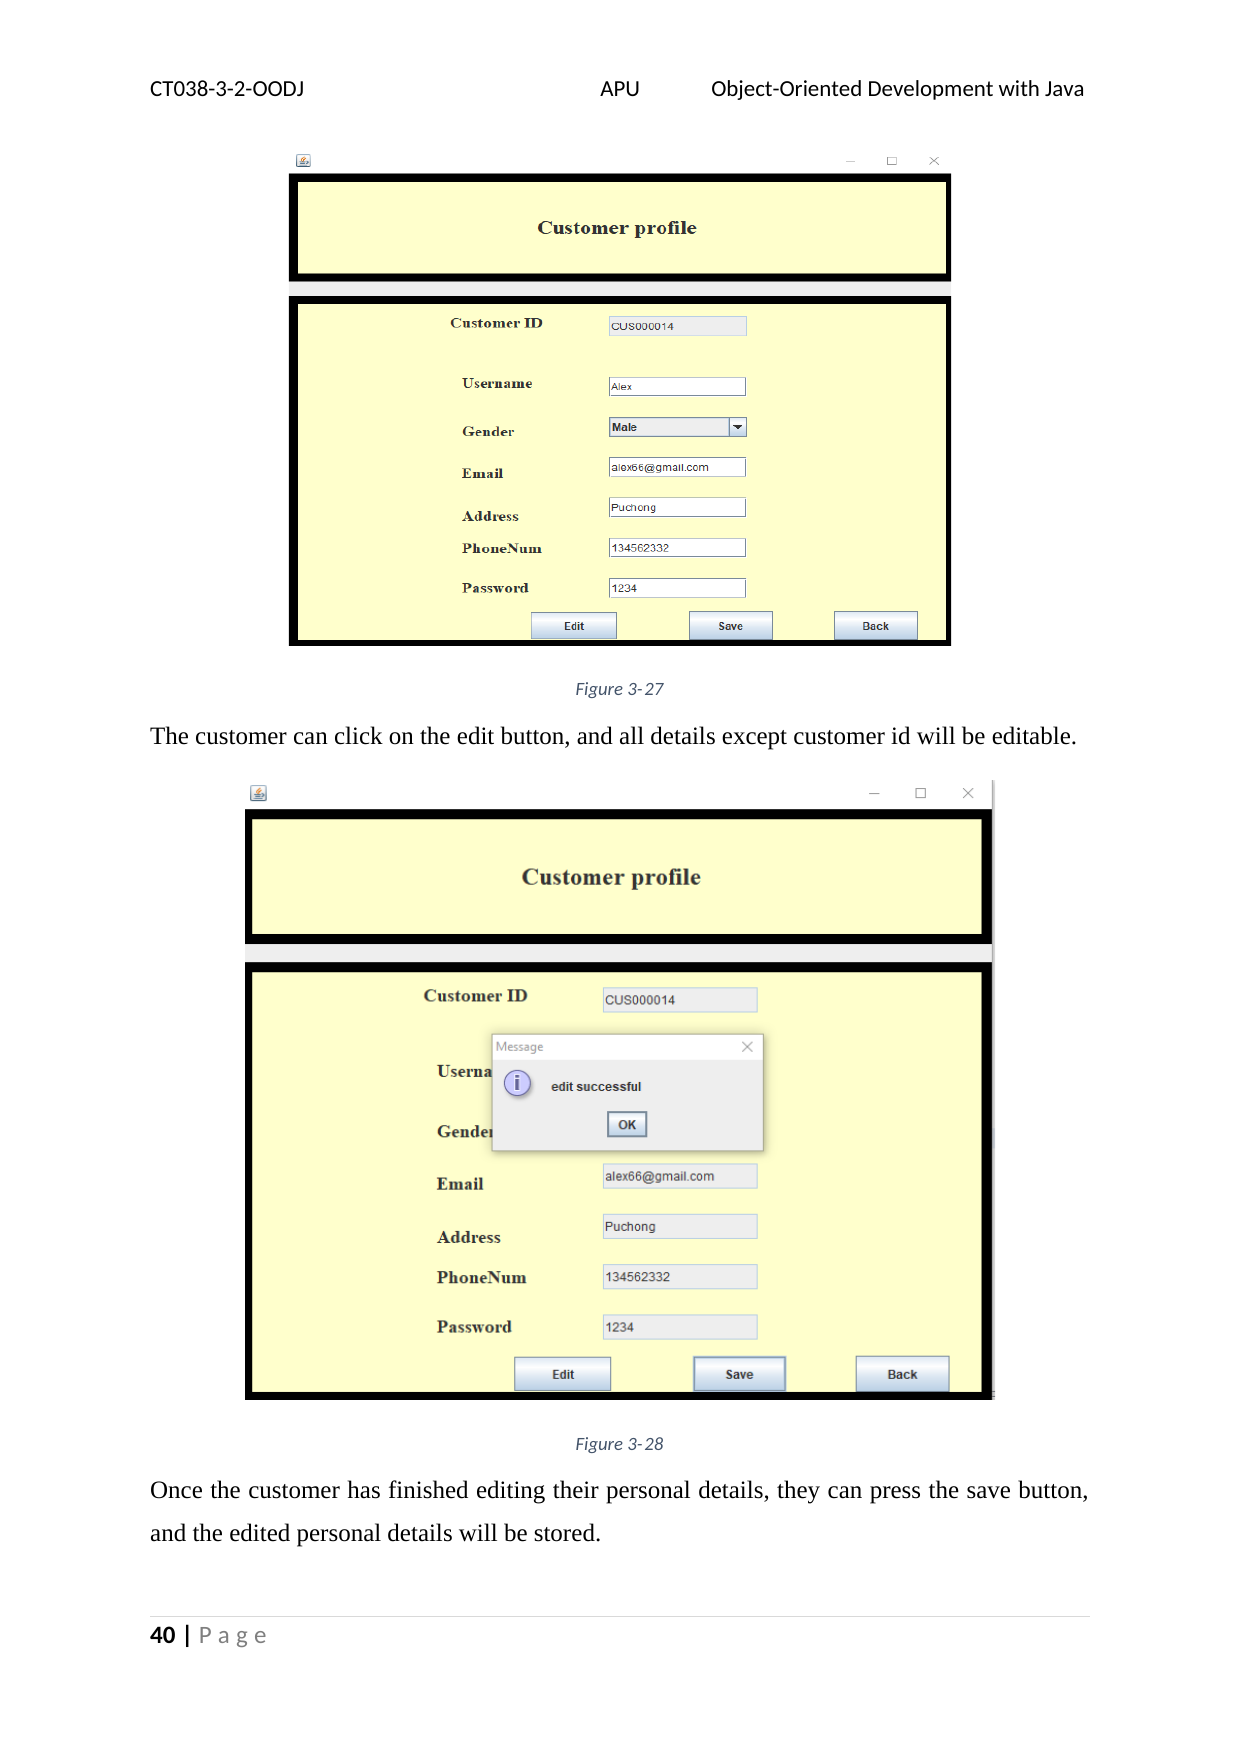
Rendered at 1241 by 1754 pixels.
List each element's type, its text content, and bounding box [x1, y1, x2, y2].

picture [245, 780, 995, 1400]
picture [288, 150, 952, 646]
text The customer can click on the edit button, and all details except customer id will be editable. [150, 721, 1090, 749]
text Once the customer has finished editing their personal details, they can press the save button, and the edited personal details will be stored. [150, 1475, 1090, 1547]
